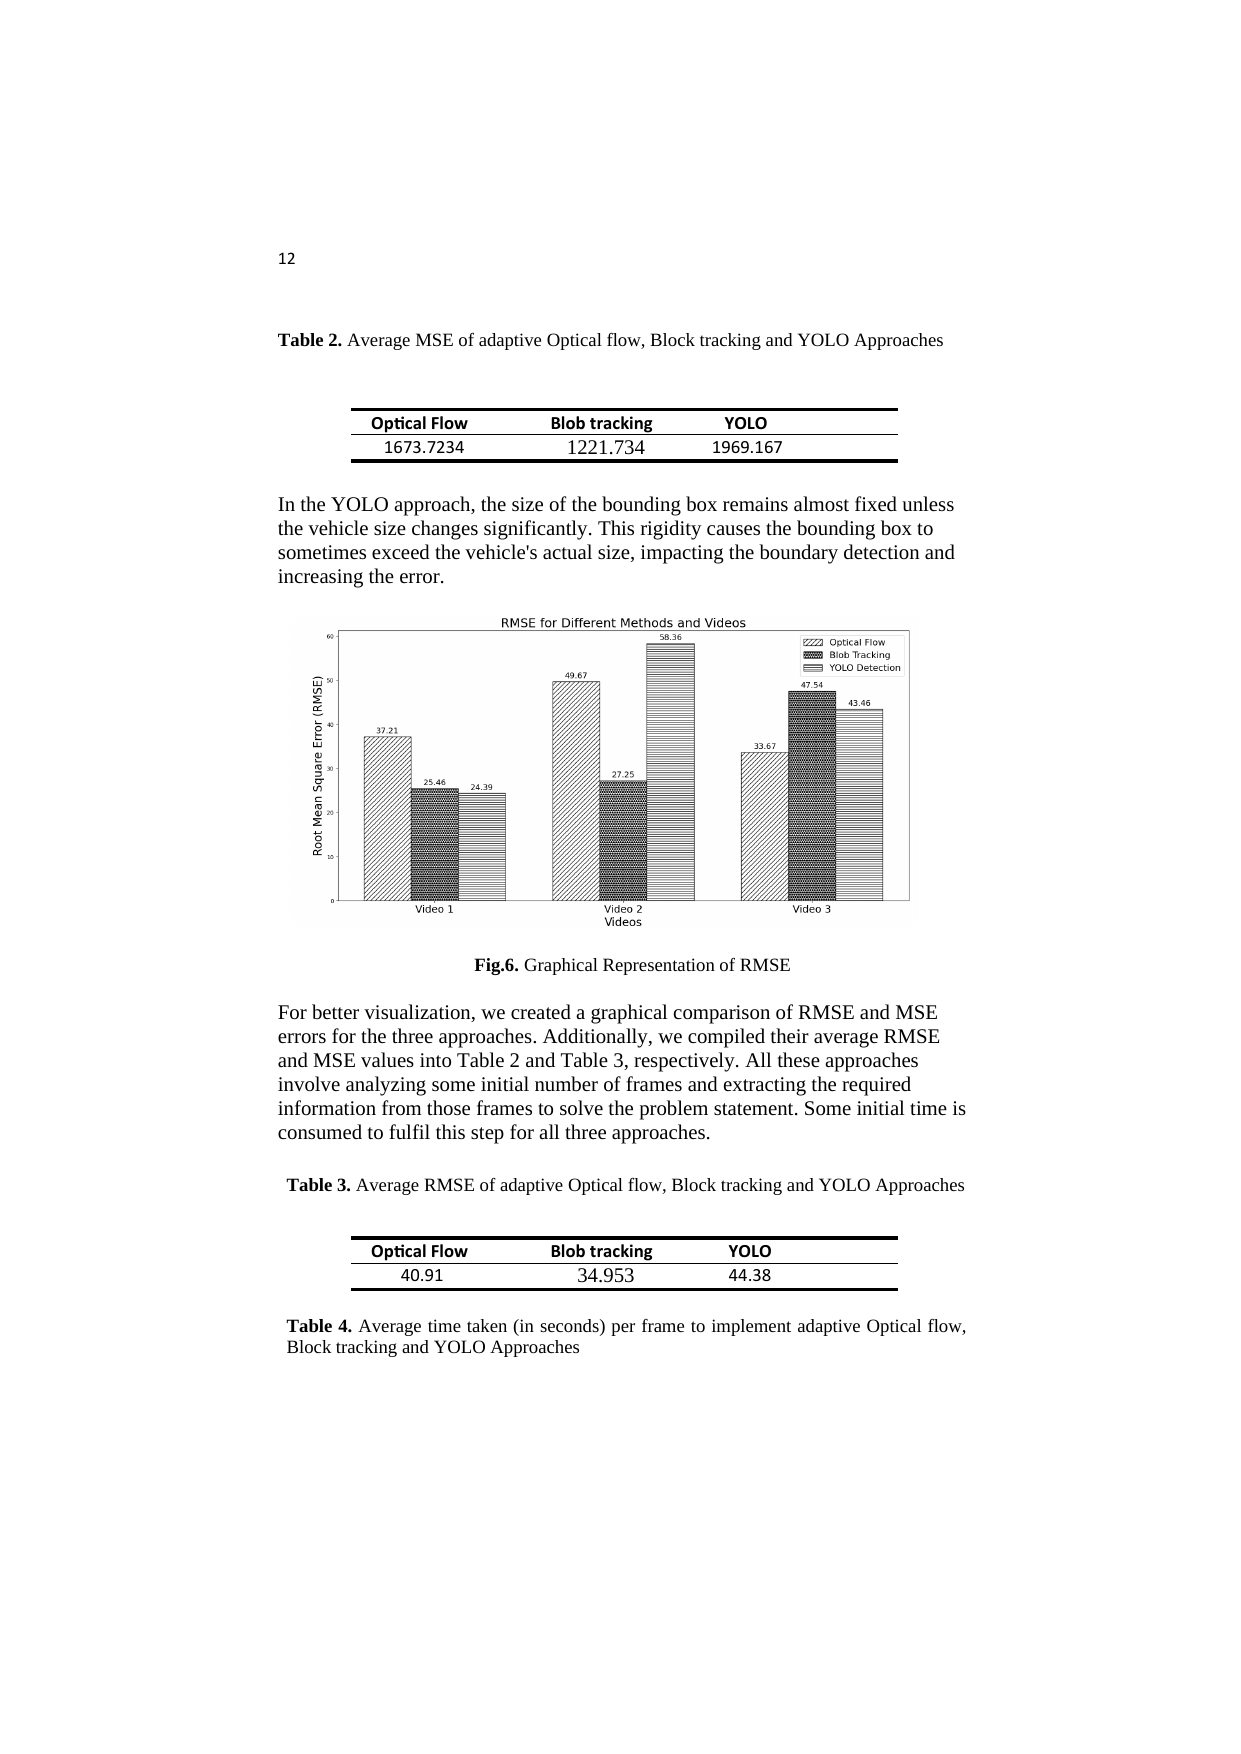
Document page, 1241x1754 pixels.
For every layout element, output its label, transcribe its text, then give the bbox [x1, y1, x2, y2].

table_header Optical Flow [351, 411, 514, 434]
table_header Optical Flow [351, 1240, 514, 1262]
table_cell 1673.7234 [351, 435, 514, 459]
text Fig.6. Graphical Representation of RMSE For better visualization, we created a graphical comparison of RMSE and MSE errors for the three approaches. Additionally, we compiled their average RMSE and MSE values into Table 2 and Table 3, respectively. All these approaches involve analyzing some initial number of frames and extracting the required information from those frames to solve the problem statement. Some initial time is consumed to fulfil this step for all three approaches. [278, 954, 968, 1144]
table_cell 1969.167 [684, 435, 898, 459]
table_header Blob tracking [514, 411, 683, 434]
table_cell 44.38 [684, 1264, 898, 1287]
table_cell 1221.734 [514, 435, 683, 459]
table_header Blob tracking [514, 1240, 683, 1262]
table_header YOLO [684, 1240, 898, 1262]
text In the YOLO approach, the size of the bounding box remains almost fixed unless the vehicle size changes significantly. This rigidity causes the bounding box to sometimes exceed the vehicle's actual size, impacting the boundary detection and increasing the error. [278, 492, 968, 588]
text Table 4. Average time taken (in seconds) per frame to implement adaptive Optical flow, Block tracking and YOLO Approaches [286, 1291, 968, 1358]
picture [290, 617, 918, 926]
table_cell 34.953 [514, 1264, 683, 1287]
table_header YOLO [684, 411, 898, 434]
text Table 3. Average RMSE of adaptive Optical flow, Block tracking and YOLO Approaches [286, 1173, 968, 1195]
table_cell 40.91 [351, 1264, 514, 1287]
